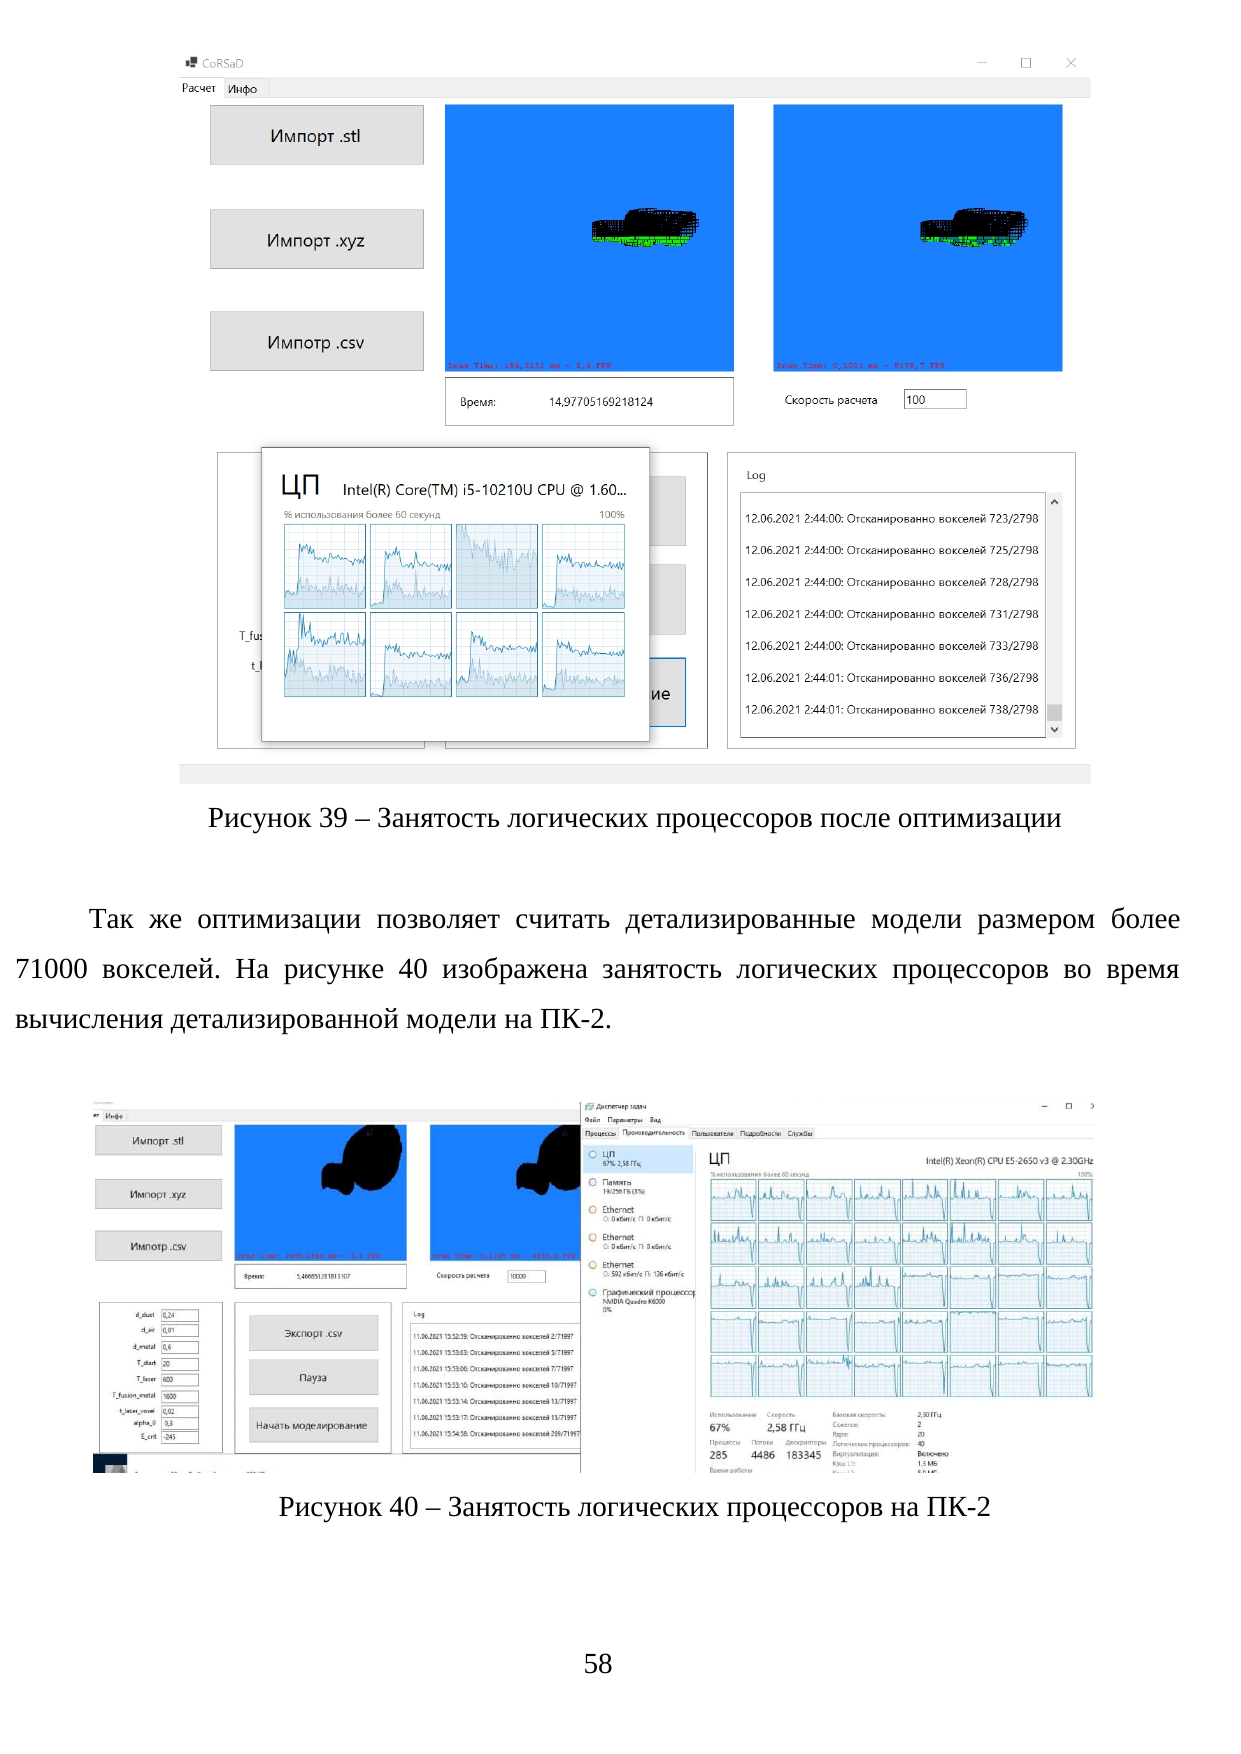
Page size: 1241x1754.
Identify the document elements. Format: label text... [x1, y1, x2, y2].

picture [93, 1102, 1094, 1473]
text Рисунок 39 – Занятость логических процессоров после оптимизации [15, 800, 1181, 834]
text Так же оптимизации позволяет считать детализированные модели размером более 71000 вокселей. На рисунке 40 изображена занятость логических процессоров во время вычисления детализированной модели на ПК-2. [15, 901, 1181, 1035]
picture [179, 50, 1091, 784]
text Рисунок 40 – Занятость логических процессоров на ПК-2 [15, 1489, 1181, 1523]
